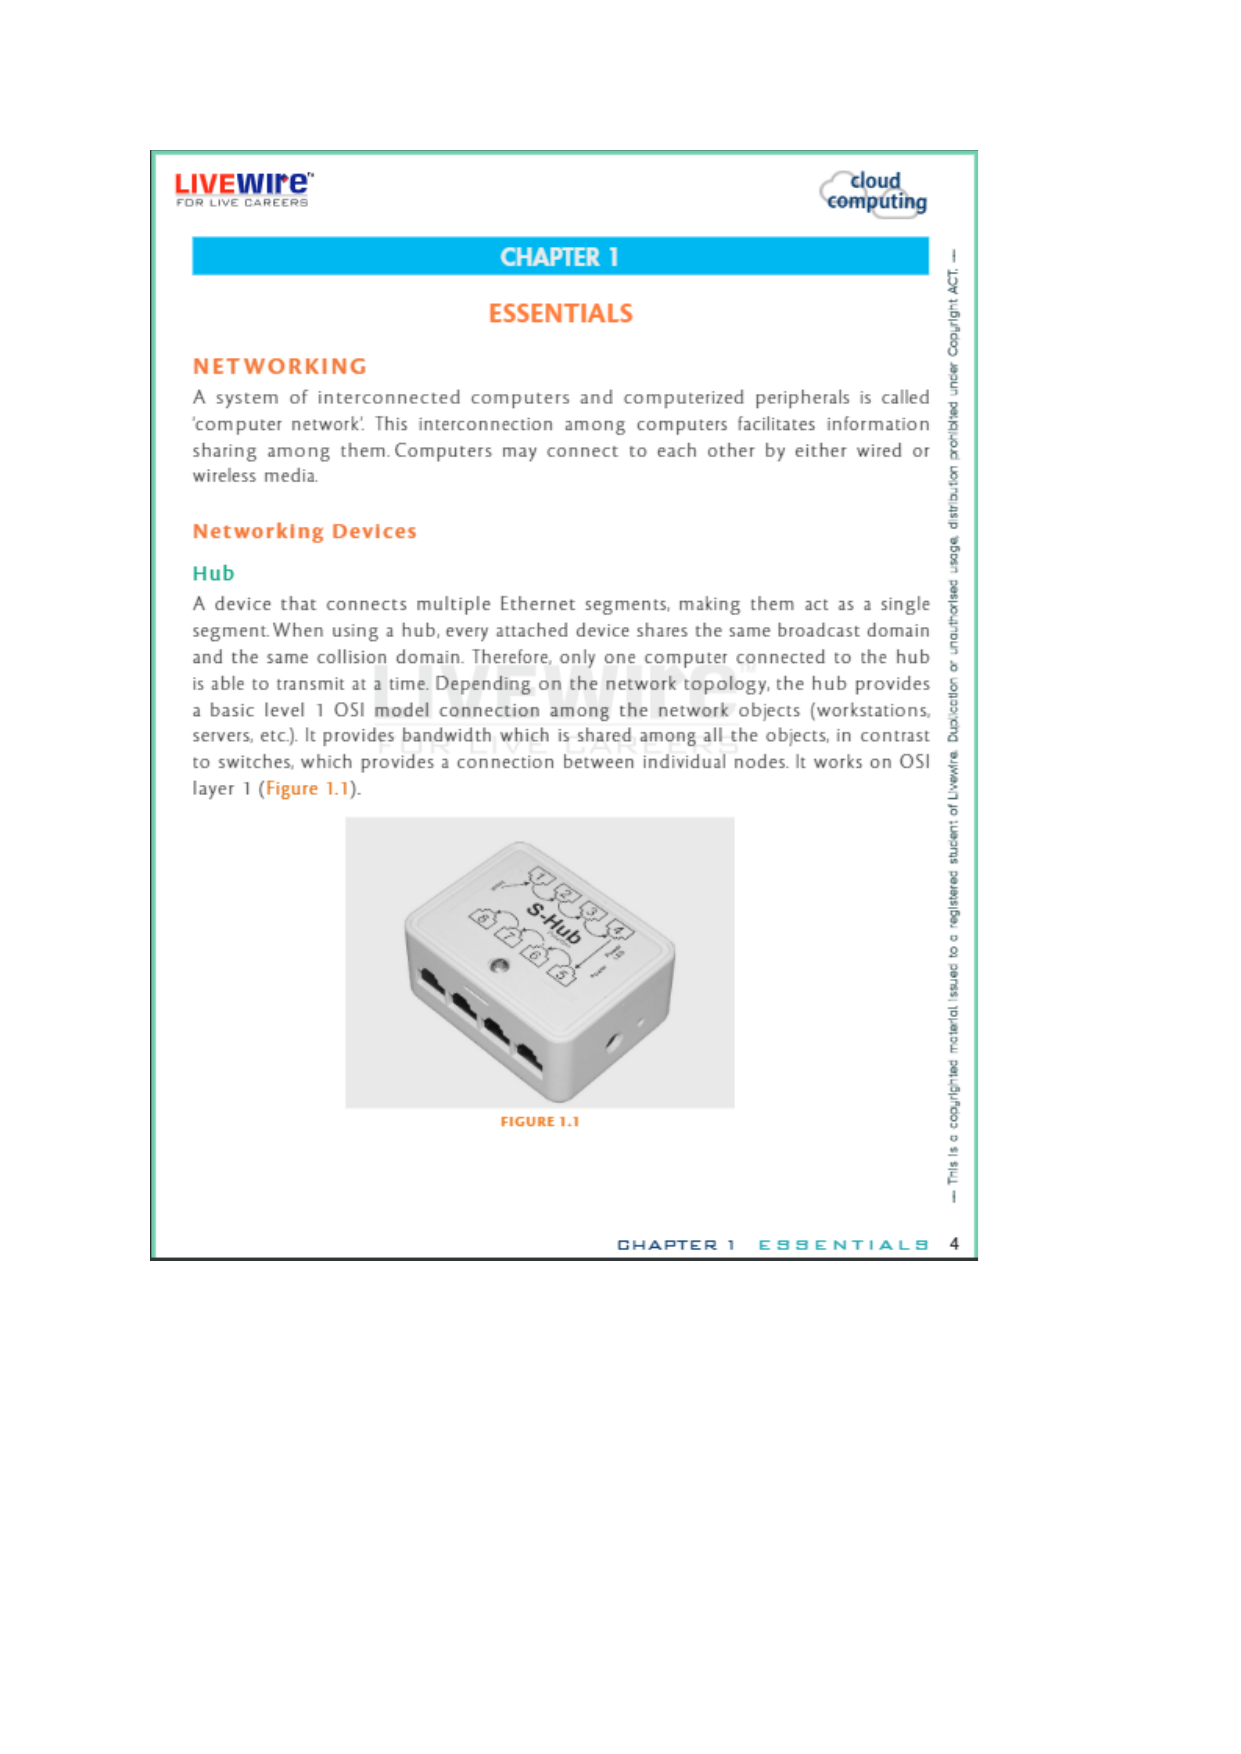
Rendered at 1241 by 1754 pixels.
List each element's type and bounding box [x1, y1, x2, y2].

picture [150, 150, 979, 1261]
